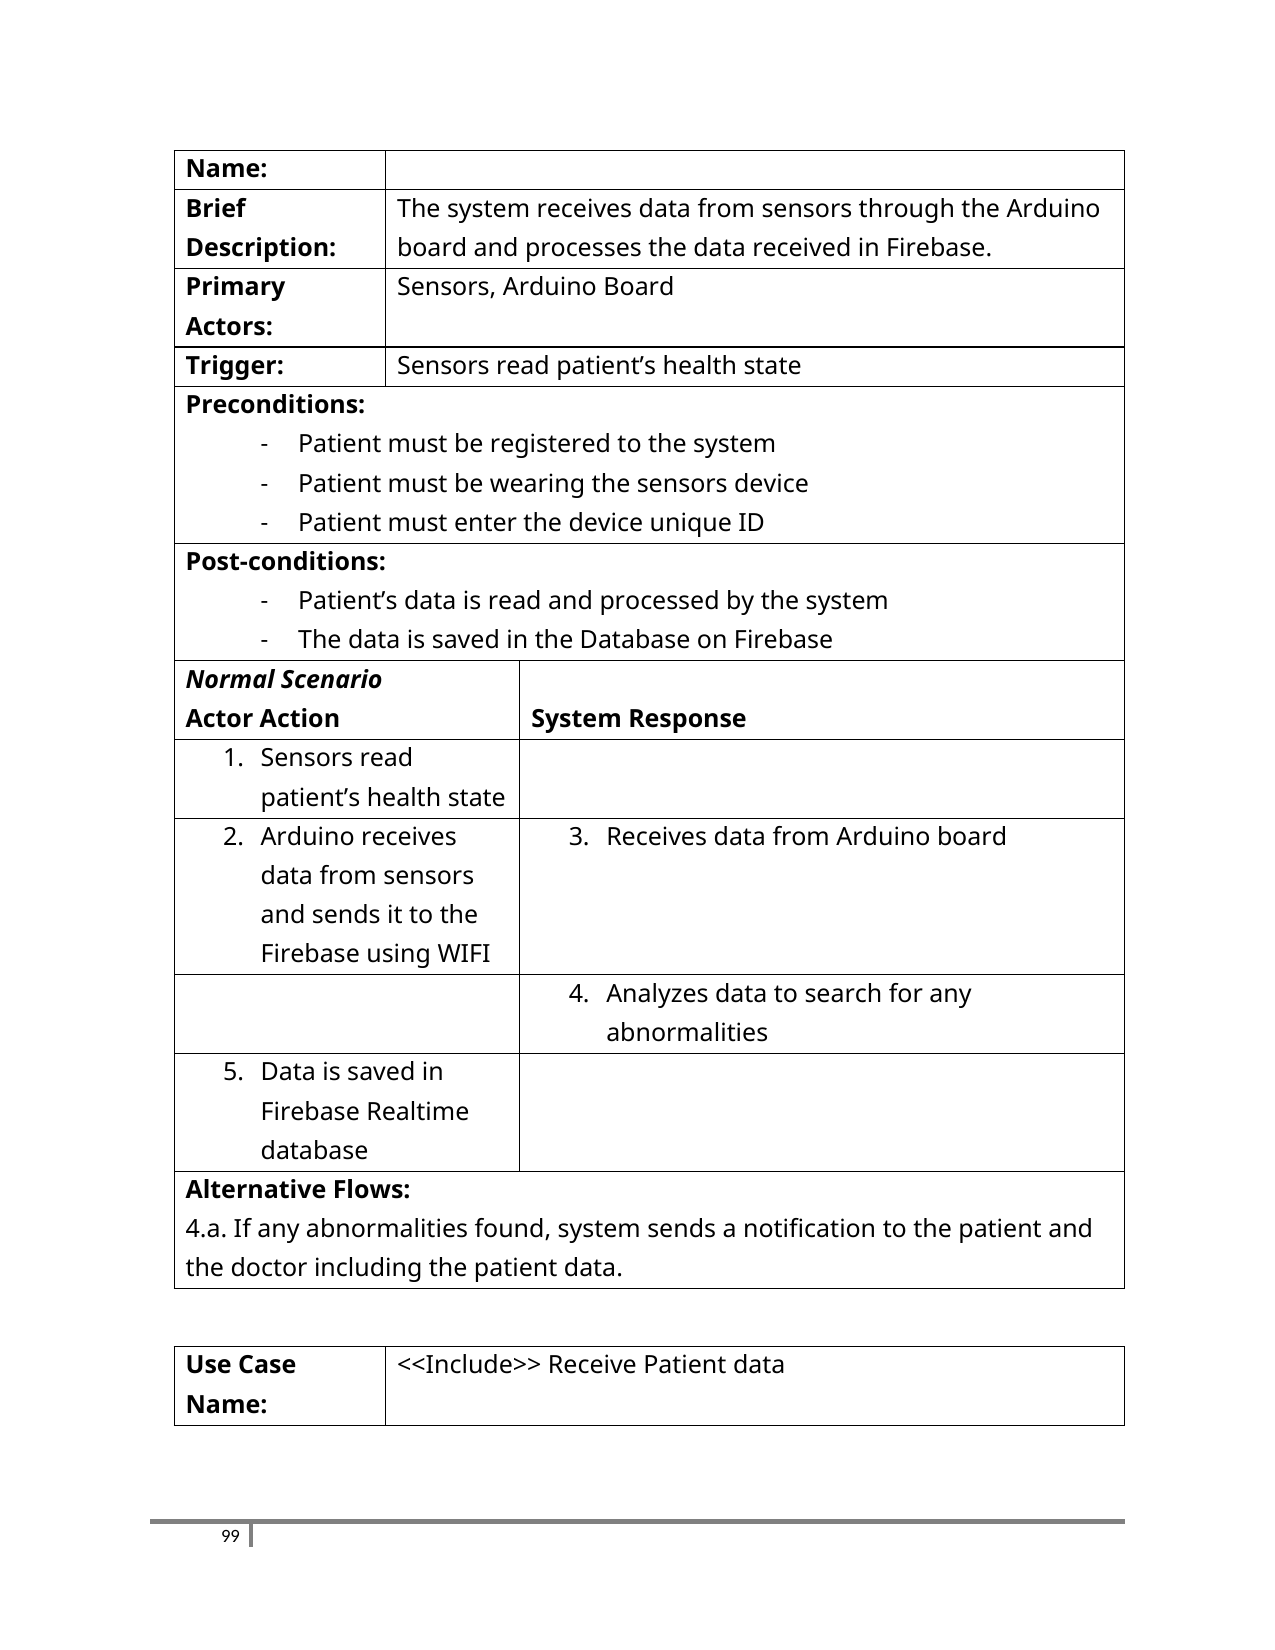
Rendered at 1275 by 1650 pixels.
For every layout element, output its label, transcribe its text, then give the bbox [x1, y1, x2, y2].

table_cell Primary Actors: [175, 269, 385, 346]
table_cell Trigger: [175, 348, 385, 386]
table_cell Data is saved in Firebase Realtime database [175, 1054, 519, 1171]
table_cell Post-conditions: Patient’s data is read and processed by the system The data is saved in the Database on Firebase [175, 544, 1124, 660]
table_cell Receives data from Arduino board [520, 819, 1124, 974]
table_cell The system receives data from sensors through the Arduino board and processes the data received in Firebase. [386, 190, 1124, 268]
table_cell Sensors read patient’s health state [175, 740, 519, 817]
table_cell System Response [520, 661, 1124, 739]
table_header Use Case Name: [175, 1347, 385, 1425]
table_cell [520, 740, 1124, 817]
table_cell Normal Scenario Actor Action [175, 661, 519, 739]
table_cell Analyzes data to search for any abnormalities [520, 975, 1124, 1053]
table_cell [175, 975, 519, 1053]
table_cell Alternative Flows: 4.a. If any abnormalities found, system sends a notification to the patient and the doctor including the patient data. [175, 1172, 1124, 1288]
table_cell Sensors, Arduino Board [386, 269, 1124, 346]
table_cell Preconditions: Patient must be registered to the system Patient must be wearing the sensors device Patient must enter the device unique ID [175, 387, 1124, 543]
table_header Use Case Name: [175, 151, 385, 189]
table_header <<Include>> Receive Patient data [386, 1347, 1124, 1425]
table_cell Brief Description: [175, 190, 385, 268]
table_cell [520, 1054, 1124, 1171]
table_cell Arduino receives data from sensors and sends it to the Firebase using WIFI [175, 819, 519, 974]
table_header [386, 151, 1124, 189]
table_cell Sensors read patient’s health state [386, 348, 1124, 386]
